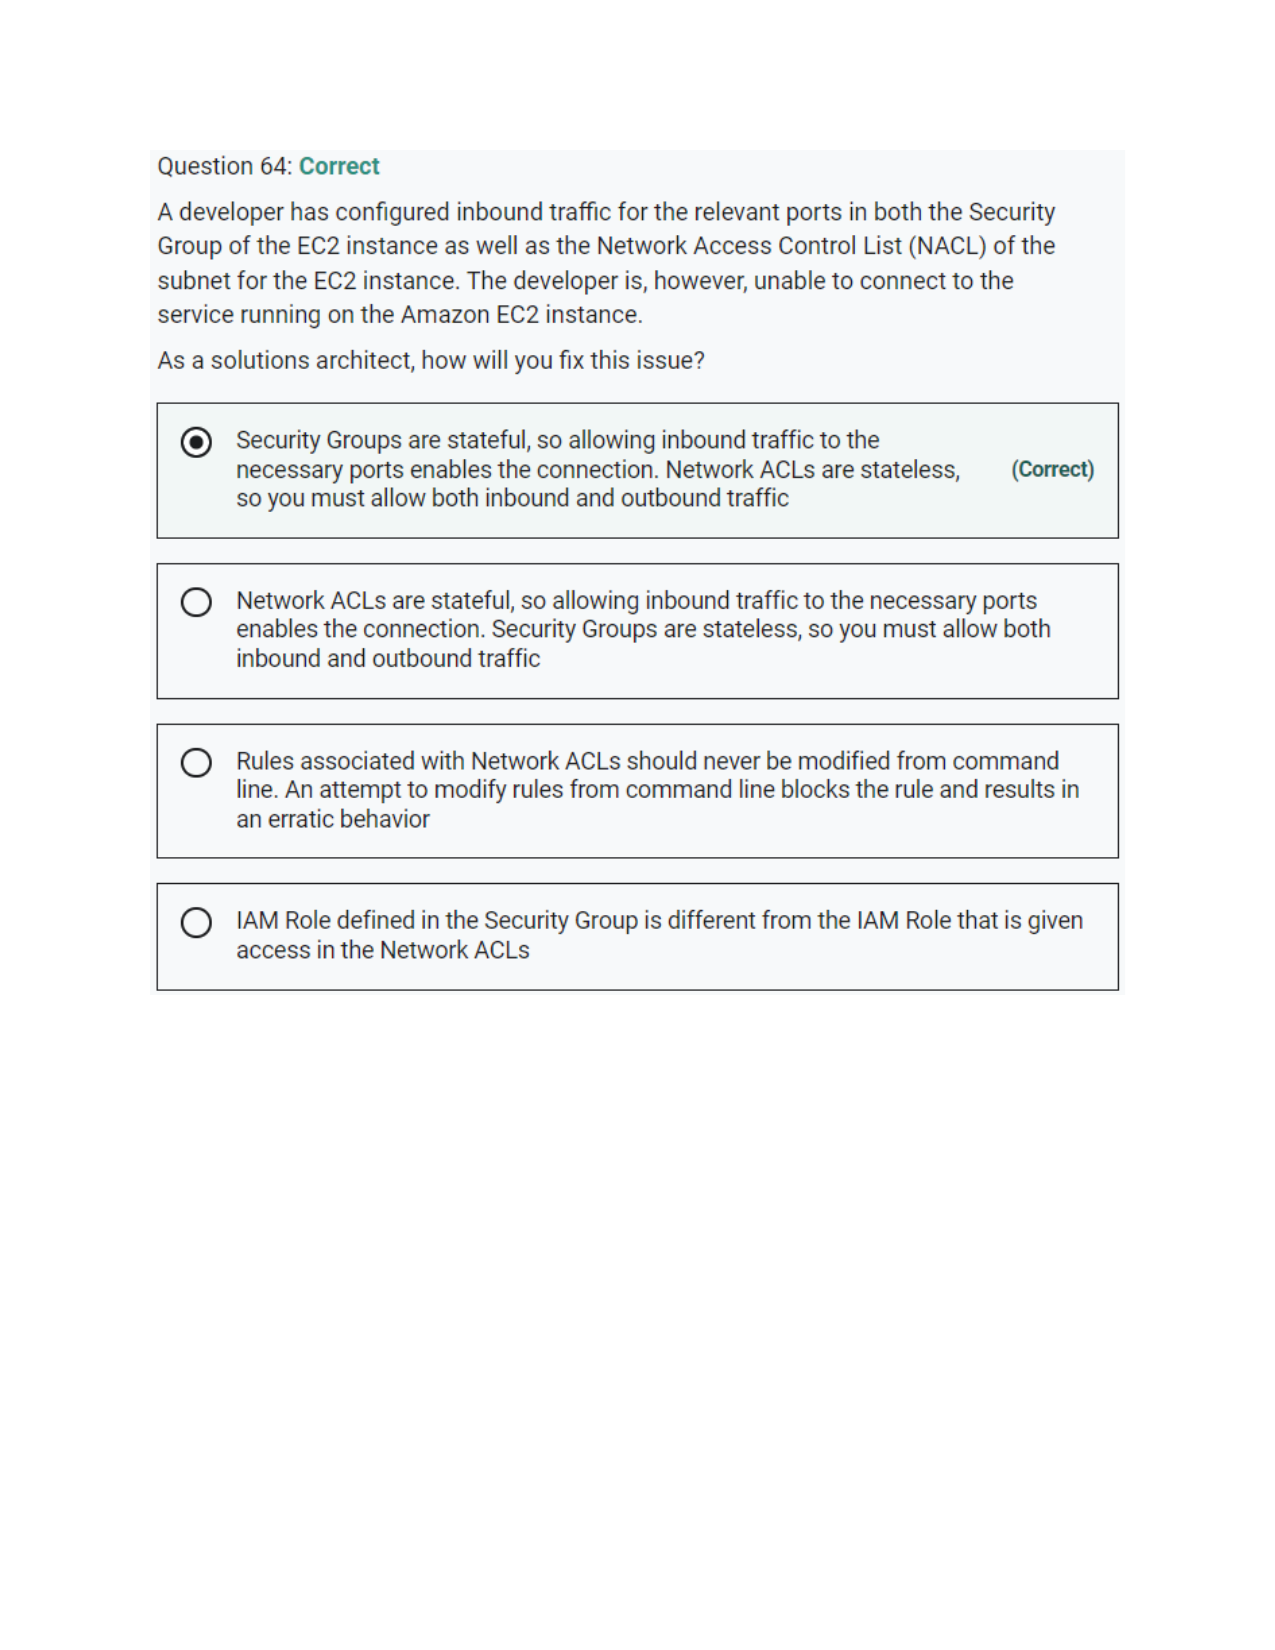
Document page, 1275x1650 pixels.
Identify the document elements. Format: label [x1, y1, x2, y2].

picture [150, 150, 1125, 995]
